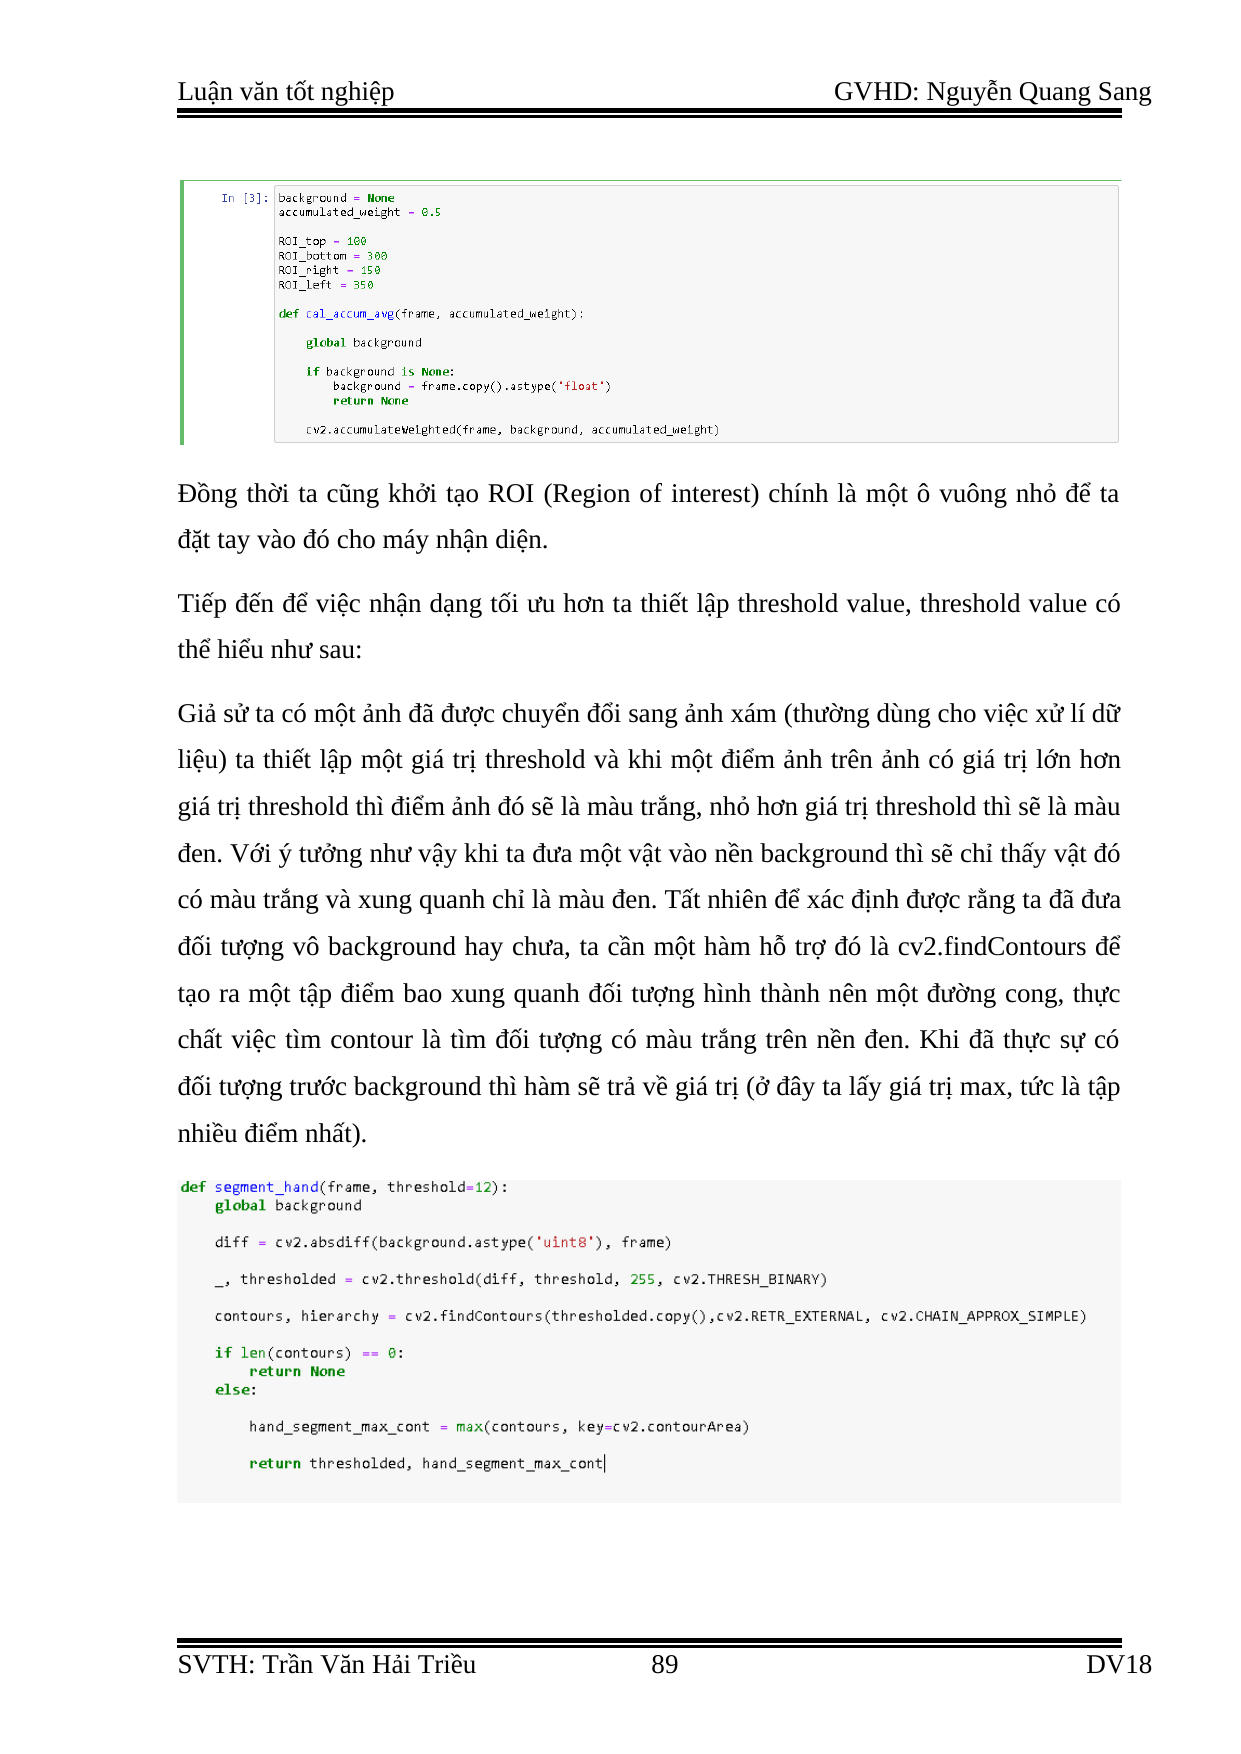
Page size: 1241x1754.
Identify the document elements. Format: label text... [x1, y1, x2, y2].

text Tiếp đến để việc nhận dạng tối ưu hơn ta thiết lập threshold value, threshold value có thể hiểu như sau: [177, 587, 1122, 665]
text Đồng thời ta cũng khởi tạo ROI (Region of interest) chính là một ô vuông nhỏ để ta đặt tay vào đó cho máy nhận diện. [177, 477, 1122, 555]
text Giả sử ta có một ảnh đã được chuyển đổi sang ảnh xám (thường dùng cho việc xử lí dữ liệu) ta thiết lập một giá trị threshold và khi một điểm ảnh trên ảnh có giá trị lớn hơn giá trị threshold thì điểm ảnh đó sẽ là màu trắng, nhỏ hơn giá trị threshold thì sẽ là màu đen. Với ý tưởng như vậy khi ta đưa một vật vào nền background thì sẽ chỉ thấy vật đó có màu trắng và xung quanh chỉ là màu đen. Tất nhiên để xác định được rằng ta đã đưa đối tượng vô background hay chưa, ta cần một hàm hỗ trợ đó là cv2.findContours để tạo ra một tập điểm bao xung quanh đối tượng hình thành nên một đường cong, thực chất việc tìm contour là tìm đối tượng có màu trắng trên nền đen. Khi đã thực sự có đối tượng trước background thì hàm sẽ trả về giá trị (ở đây ta lấy giá trị max, tức là tập nhiều điểm nhất). [177, 697, 1122, 1148]
picture [177, 1180, 1122, 1503]
picture [177, 180, 1122, 445]
